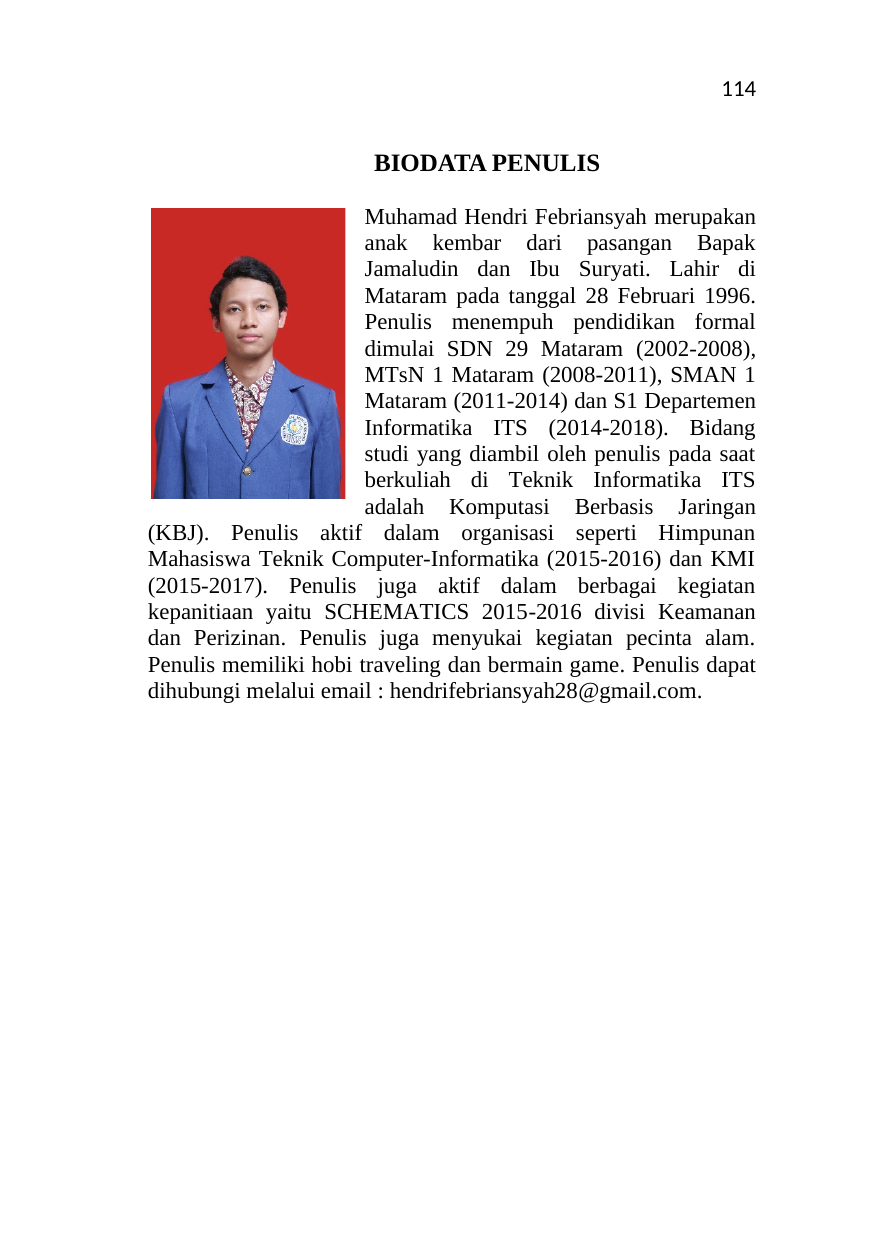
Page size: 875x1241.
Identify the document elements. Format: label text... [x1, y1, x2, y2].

picture [151, 208, 346, 499]
subtitle BIODATA PENULIS [148, 148, 756, 176]
text Muhamad Hendri Febriansyah merupakan anak kembar dari pasangan Bapak Jamaludin dan Ibu Suryati. Lahir di Mataram pada tanggal 28 Februari 1996. Penulis menempuh pendidikan formal dimulai SDN 29 Mataram (2002-2008), MTsN 1 Mataram (2008-2011), SMAN 1 Mataram (2011-2014) dan S1 Departemen Informatika ITS (2014-2018). Bidang studi yang diambil oleh penulis pada saat berkuliah di Teknik Informatika ITS adalah Komputasi Berbasis Jaringan (KBJ). Penulis aktif dalam organisasi seperti Himpunan Mahasiswa Teknik Computer-Informatika (2015-2016) dan KMI (2015-2017). Penulis juga aktif dalam berbagai kegiatan kepanitiaan yaitu SCHEMATICS 2015-2016 divisi Keamanan dan Perizinan. Penulis juga menyukai kegiatan pecinta alam. Penulis memiliki hobi traveling dan bermain game. Penulis dapat dihubungi melalui email : hendrifebriansyah28@gmail.com. [148, 203, 756, 703]
